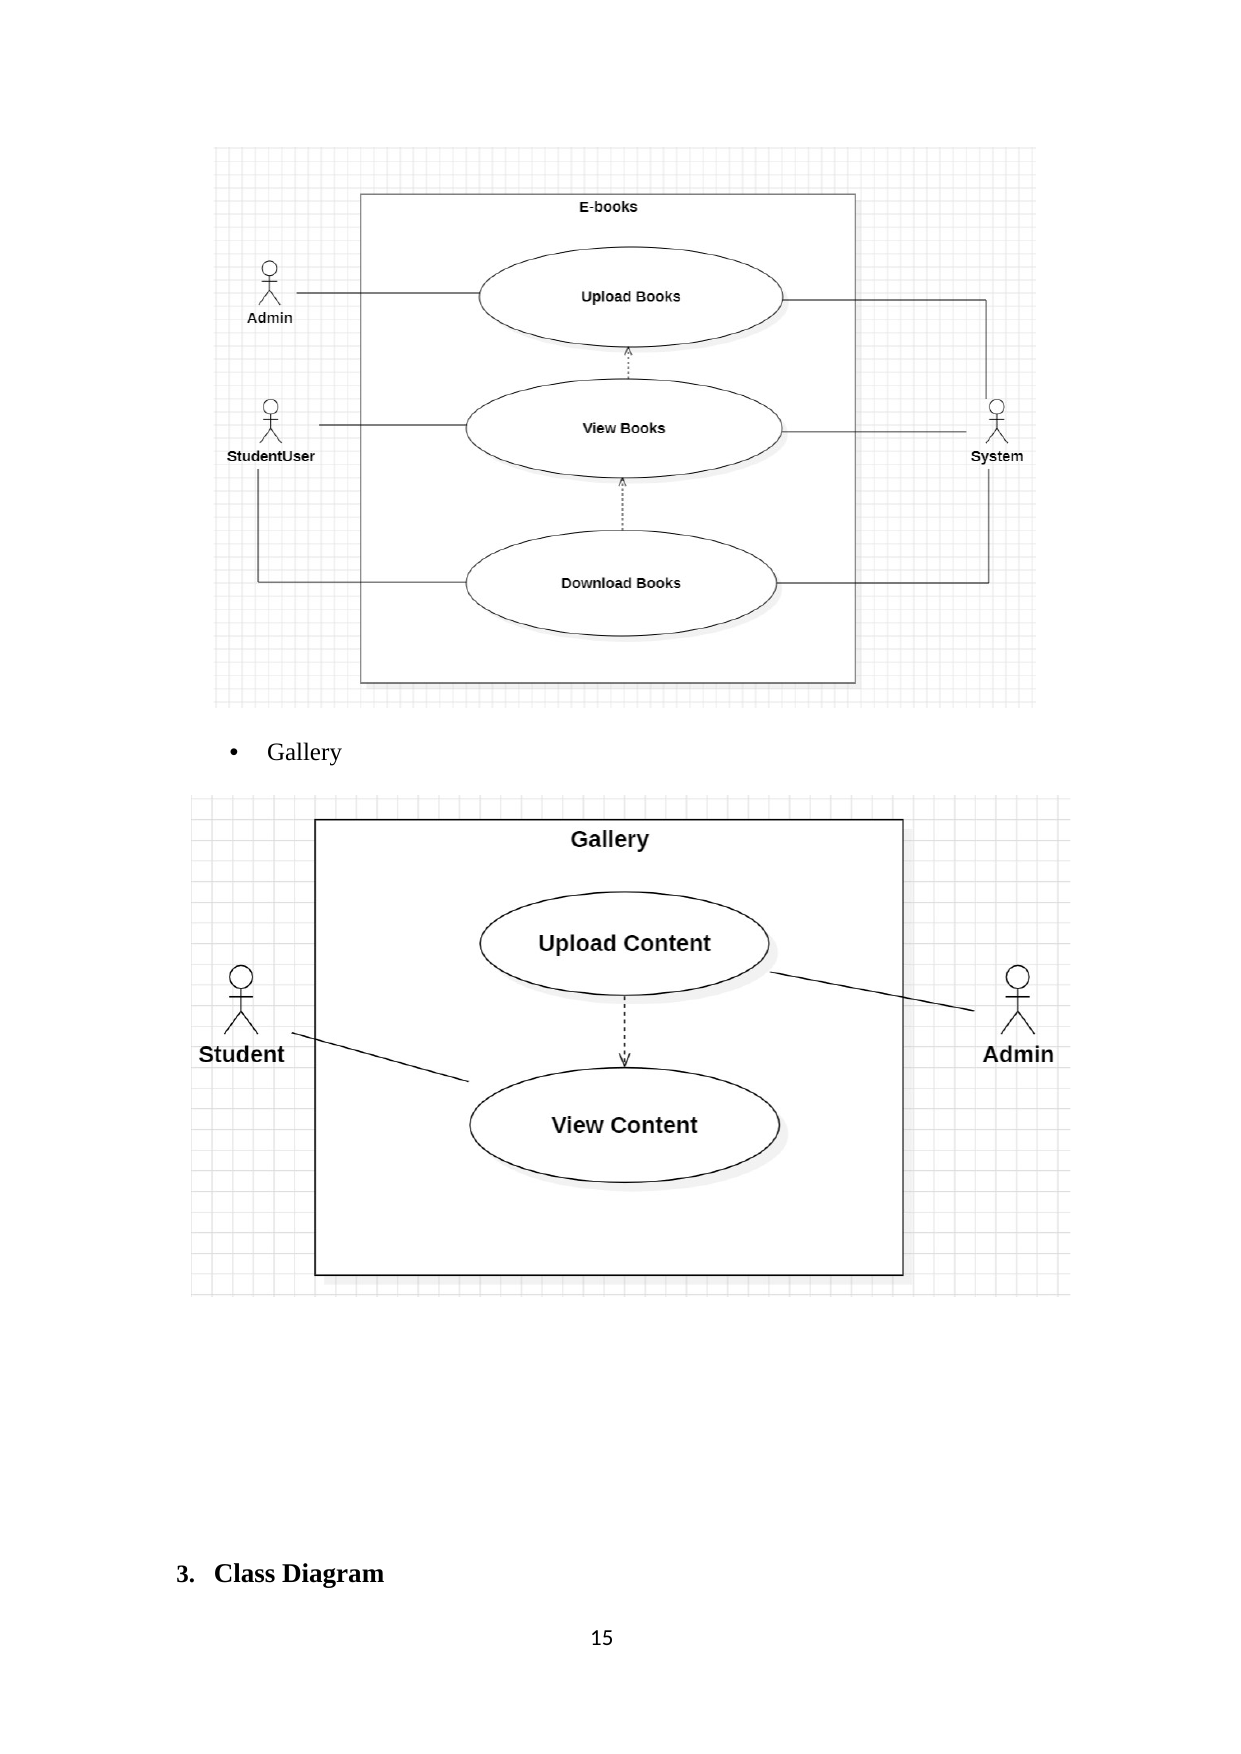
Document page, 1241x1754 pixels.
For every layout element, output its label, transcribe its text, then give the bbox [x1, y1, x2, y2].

picture [213, 147, 1036, 708]
picture [191, 795, 1071, 1297]
list Class Diagram [176, 1557, 1094, 1588]
list Gallery [229, 737, 1093, 766]
